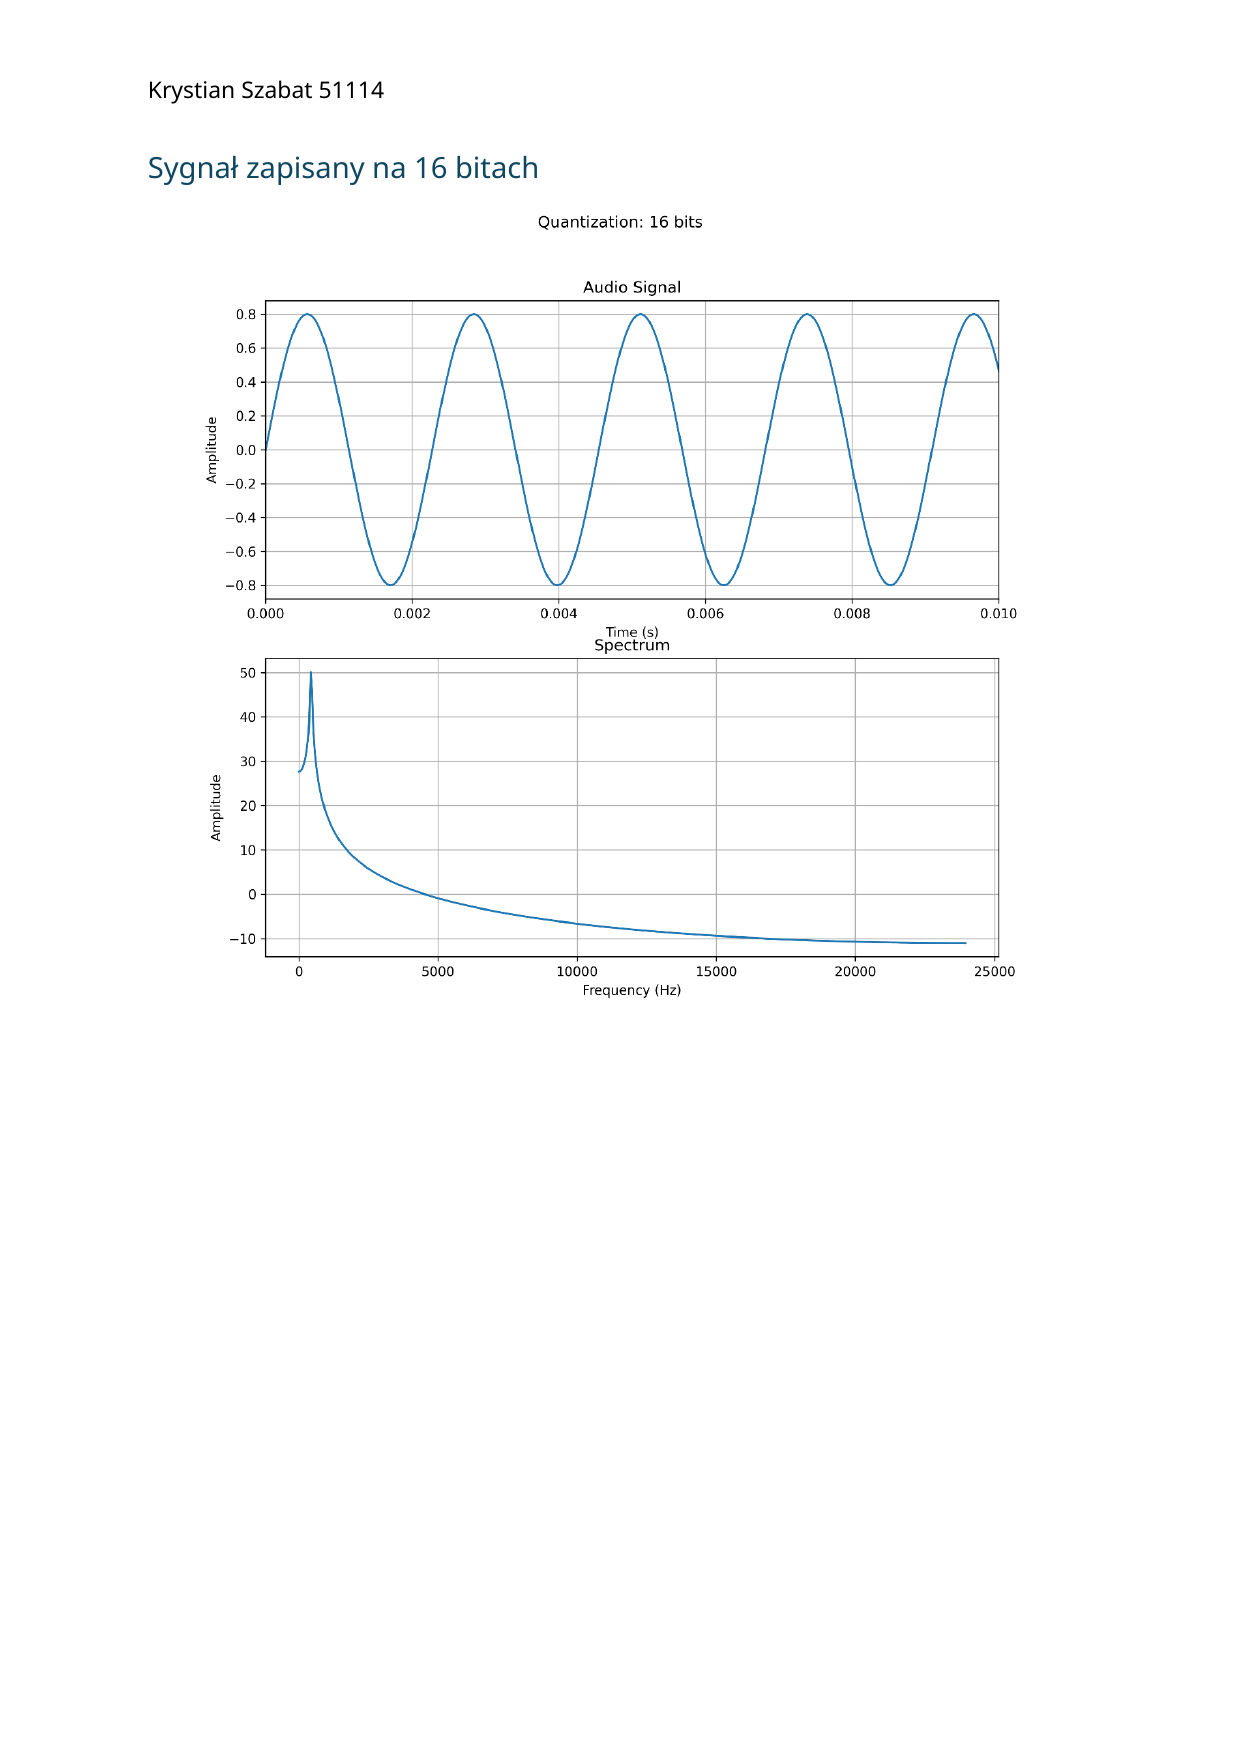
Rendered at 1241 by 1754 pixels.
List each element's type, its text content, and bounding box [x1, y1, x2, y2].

subtitle Sygnał zapisany na 16 bitach [148, 148, 1093, 187]
picture [147, 198, 1093, 1050]
